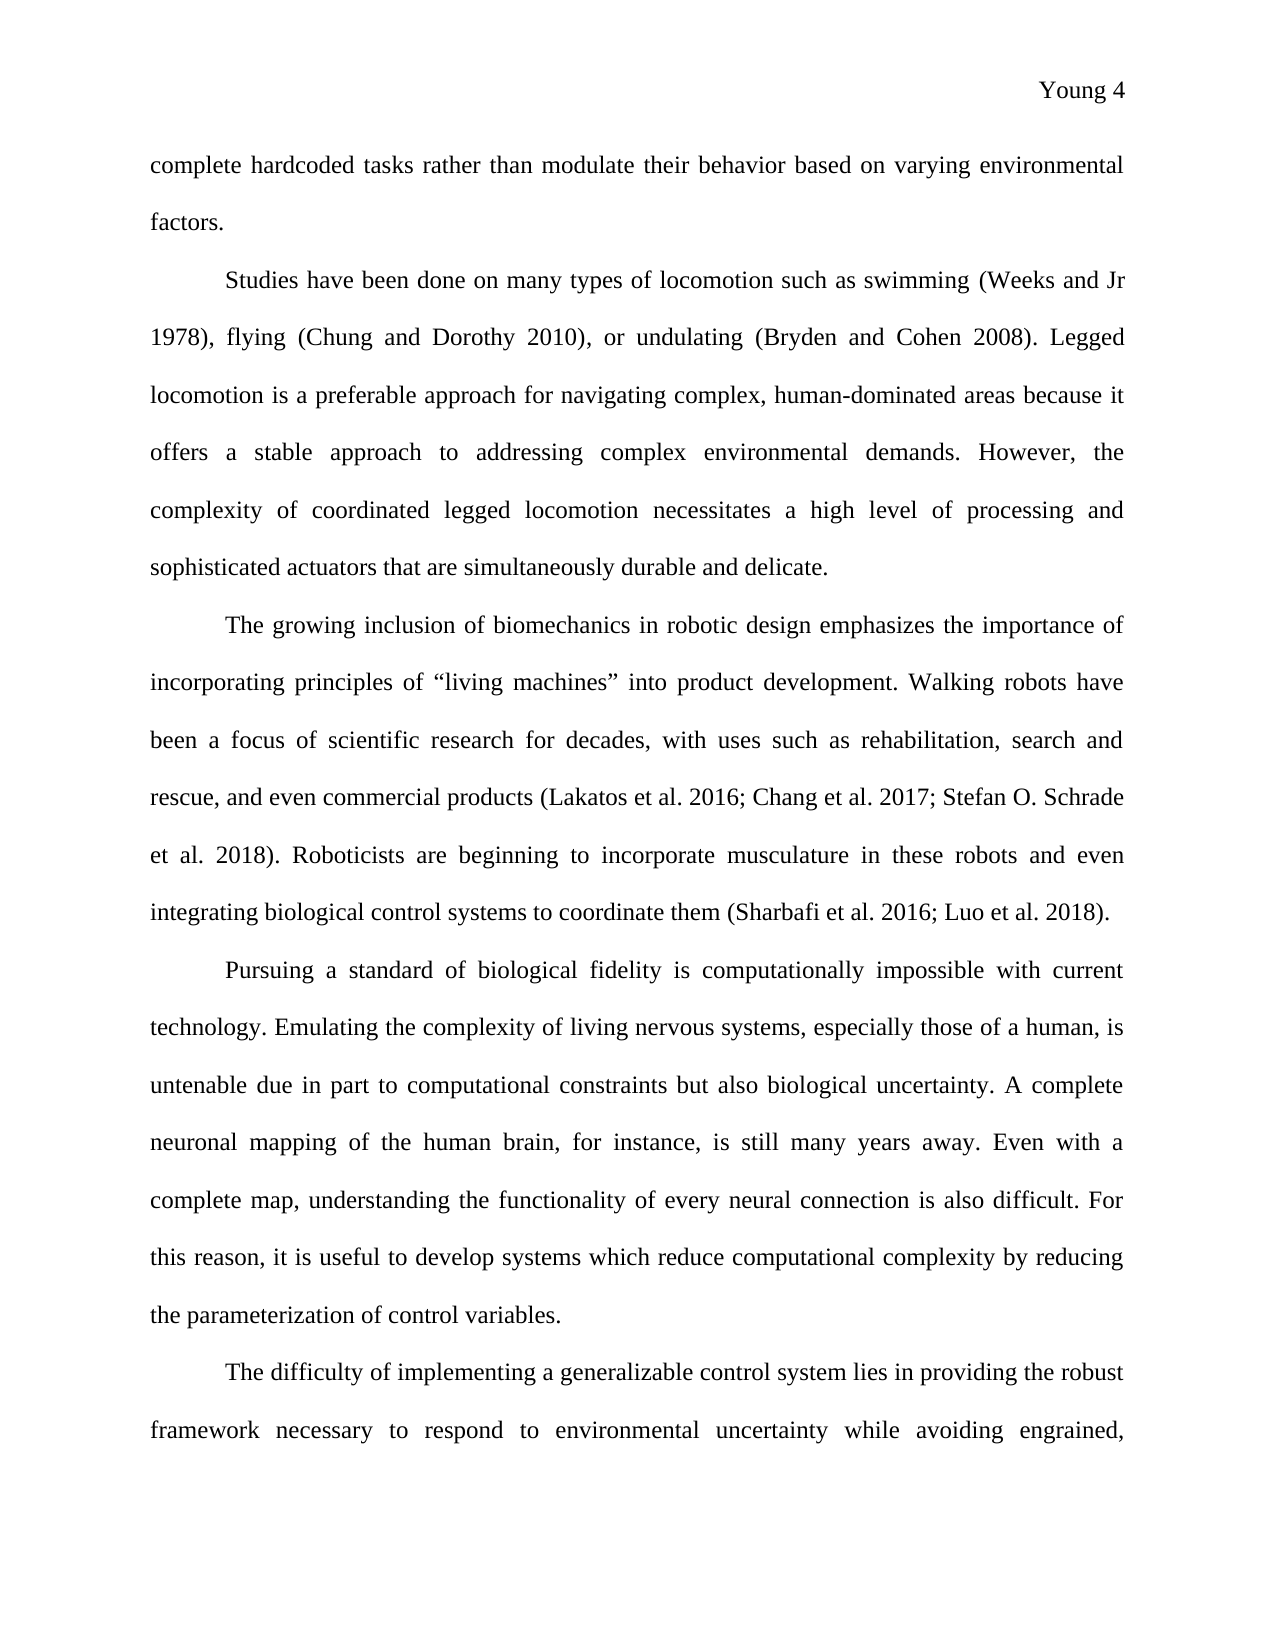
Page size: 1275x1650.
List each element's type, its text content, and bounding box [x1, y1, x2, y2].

text Pursuing a standard of biological fidelity is computationally impossible with current technology. Emulating the complexity of living nervous systems, especially those of a human, is untenable due in part to computational constraints but also biological uncertainty. A complete neuronal mapping of the human brain, for instance, is still many years away. Even with a complete map, understanding the functionality of every neural connection is also difficult. For this reason, it is useful to develop systems which reduce computational complexity by reducing the parameterization of control variables. [150, 955, 1125, 1329]
text Studies have been done on many types of locomotion such as swimming (Weeks and Jr 1978), flying (Chung and Dorothy 2010), or undulating (Bryden and Cohen 2008). Legged locomotion is a preferable approach for navigating complex, human-dominated areas because it offers a stable approach to addressing complex environmental demands. However, the complexity of coordinated legged locomotion necessitates a high level of processing and sophisticated actuators that are simultaneously durable and delicate. [150, 265, 1125, 581]
text The growing inclusion of biomechanics in robotic design emphasizes the importance of incorporating principles of “living machines” into product development. Walking robots have been a focus of scientific research for decades, with uses such as rehabilitation, search and rescue, and even commercial products (Lakatos et al. 2016; Chang et al. 2017; Stefan O. Schrade et al. 2018). Roboticists are beginning to incorporate musculature in these robots and even integrating biological control systems to coordinate them (Sharbafi et al. 2016; Luo et al. 2018). [150, 610, 1125, 926]
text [150, 150, 1125, 236]
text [150, 1357, 1125, 1444]
